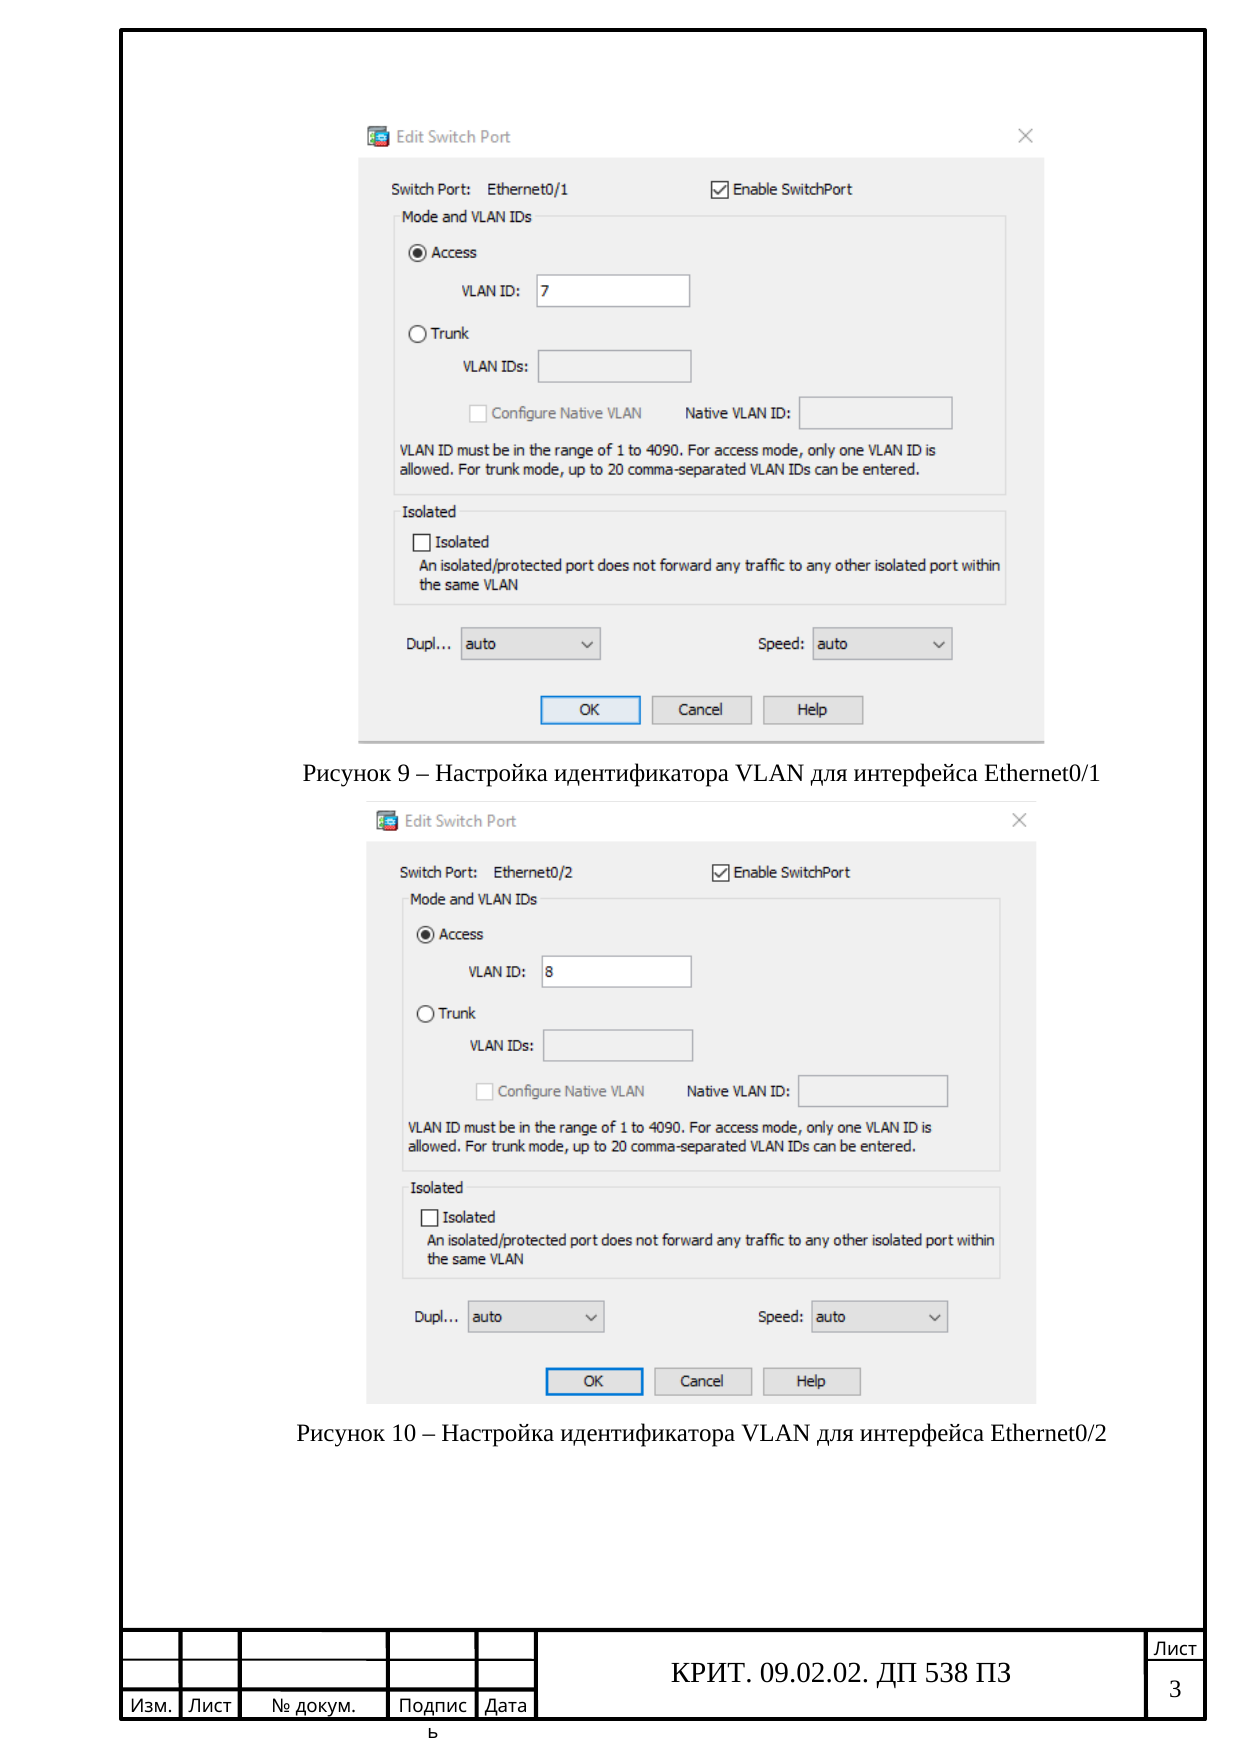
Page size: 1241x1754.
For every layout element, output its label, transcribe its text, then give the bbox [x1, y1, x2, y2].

text Рисунок 10 – Настройка идентификатора VLAN для интерфейса Ethernet0/2 [148, 1418, 1181, 1447]
picture [358, 118, 1045, 744]
picture [366, 801, 1037, 1404]
text Рисунок 9 – Настройка идентификатора VLAN для интерфейса Ethernet0/1 [148, 758, 1181, 787]
